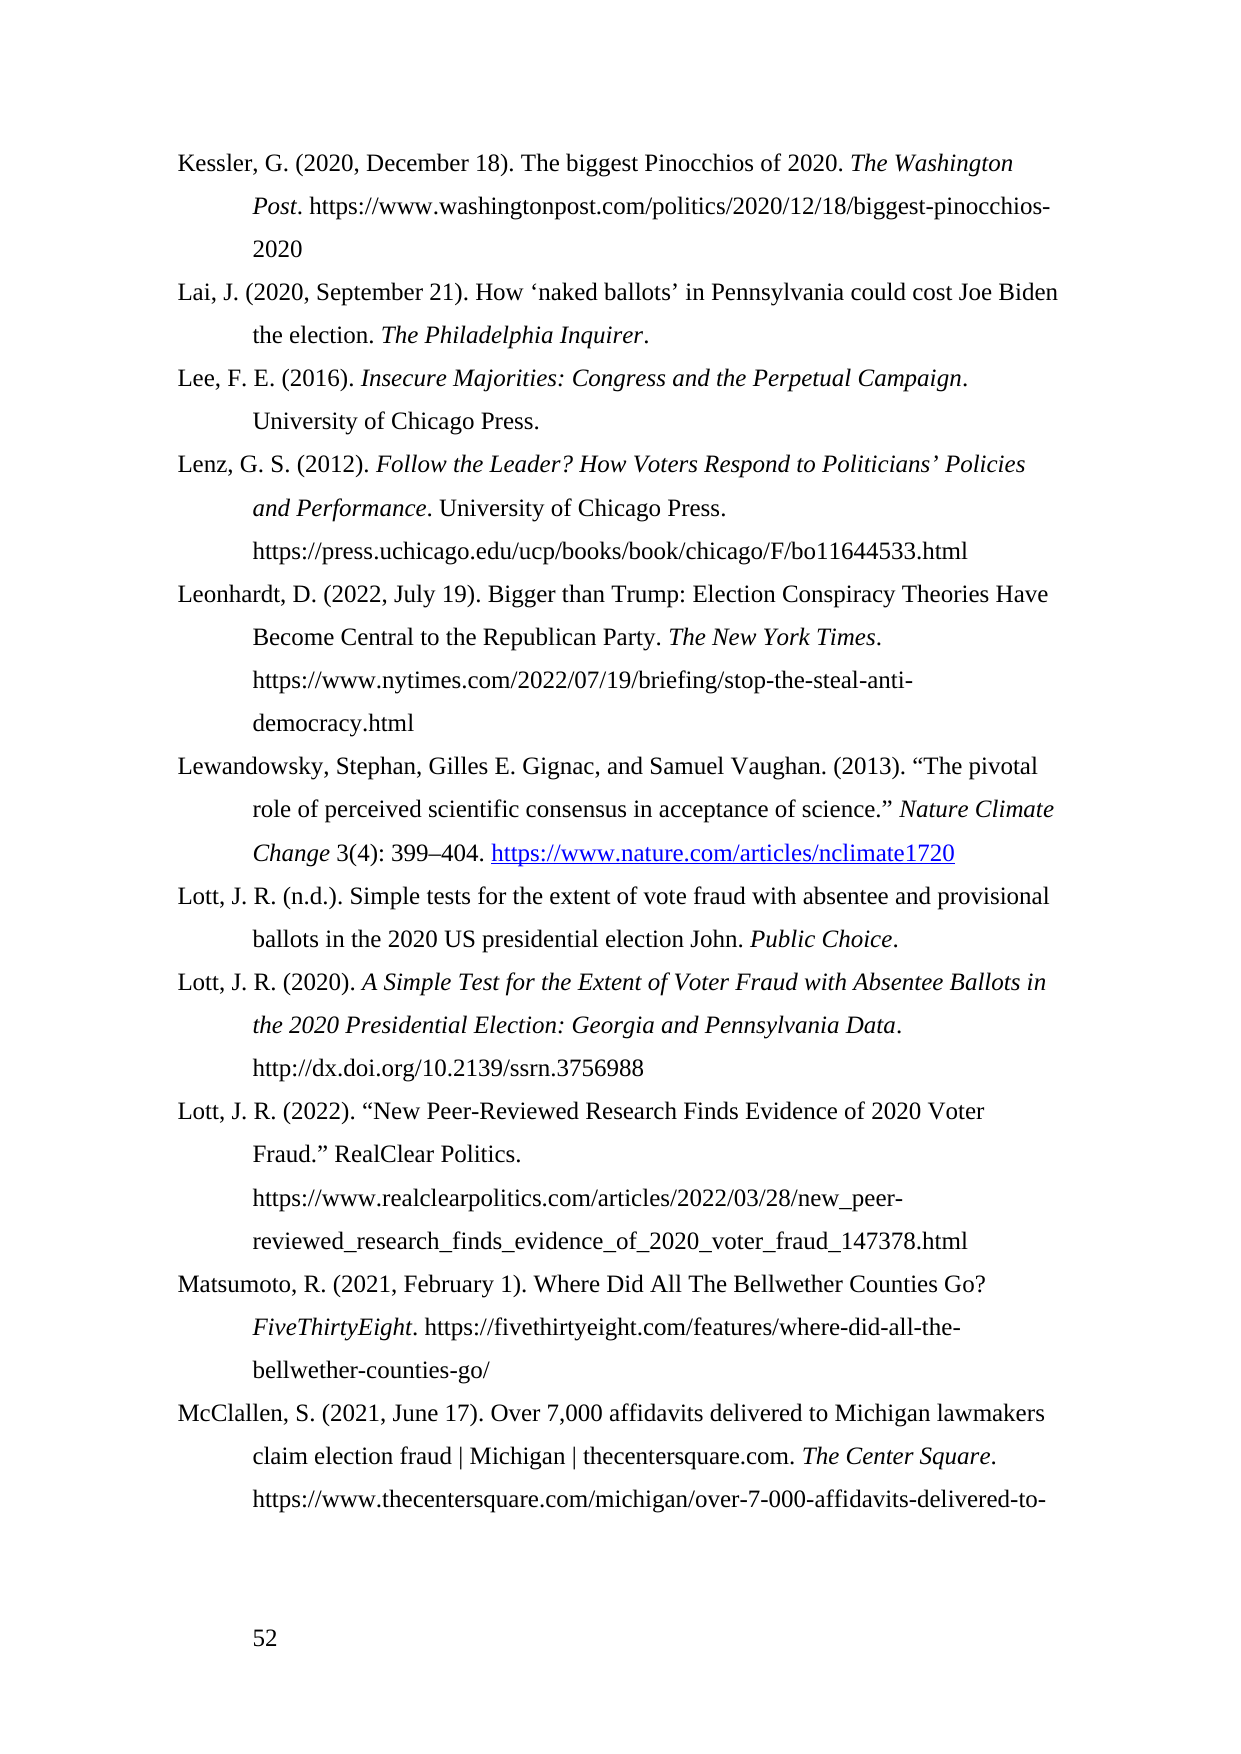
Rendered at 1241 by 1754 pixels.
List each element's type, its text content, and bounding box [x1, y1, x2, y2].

text Lenz, G. S. (2012). Follow the Leader? How Voters Respond to Politicians’ Policies and Performance. University of Chicago Press. https://press.uchicago.edu/ucp/books/book/chicago/F/bo11644533.html [177, 449, 1063, 564]
text Kessler, G. (2020, December 18). The biggest Pinocchios of 2020. The Washington Post. https://www.washingtonpost.com/politics/2020/12/18/biggest-pinocchios-2020 [177, 148, 1063, 263]
text Matsumoto, R. (2021, February 1). Where Did All The Bellwether Counties Go? FiveThirtyEight. https://fivethirtyeight.com/features/where-did-all-the-bellwether-counties-go/ [177, 1269, 1063, 1384]
text Leonhardt, D. (2022, July 19). Bigger than Trump: Election Conspiracy Theories Have Become Central to the Republican Party. The New York Times. https://www.nytimes.com/2022/07/19/briefing/stop-the-steal-anti-democracy.html [177, 579, 1063, 737]
text Lai, J. (2020, September 21). How ‘naked ballots’ in Pennsylvania could cost Joe Biden the election. The Philadelphia Inquirer. [177, 277, 1063, 349]
text Lott, J. R. (2020). A Simple Test for the Extent of Voter Fraud with Absentee Ballots in the 2020 Presidential Election: Georgia and Pennsylvania Data. http://dx.doi.org/10.2139/ssrn.3756988 [177, 967, 1063, 1082]
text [177, 1398, 1063, 1513]
text Lewandowsky, Stephan, Gilles E. Gignac, and Samuel Vaughan. (2013). “The pivotal role of perceived scientific consensus in acceptance of science.” Nature Climate Change 3(4): 399–404. https://www.nature.com/articles/nclimate1720 [177, 751, 1063, 866]
text Lott, J. R. (n.d.). Simple tests for the extent of vote fraud with absentee and provisional ballots in the 2020 US presidential election John. Public Choice. [177, 881, 1063, 953]
text Lee, F. E. (2016). Insecure Majorities: Congress and the Perpetual Campaign. University of Chicago Press. [177, 363, 1063, 435]
text Lott, J. R. (2022). “New Peer-Reviewed Research Finds Evidence of 2020 Voter Fraud.” RealClear Politics. https://www.realclearpolitics.com/articles/2022/03/28/new_peer-reviewed_research_finds_evidence_of_2020_voter_fraud_147378.html [177, 1096, 1063, 1254]
